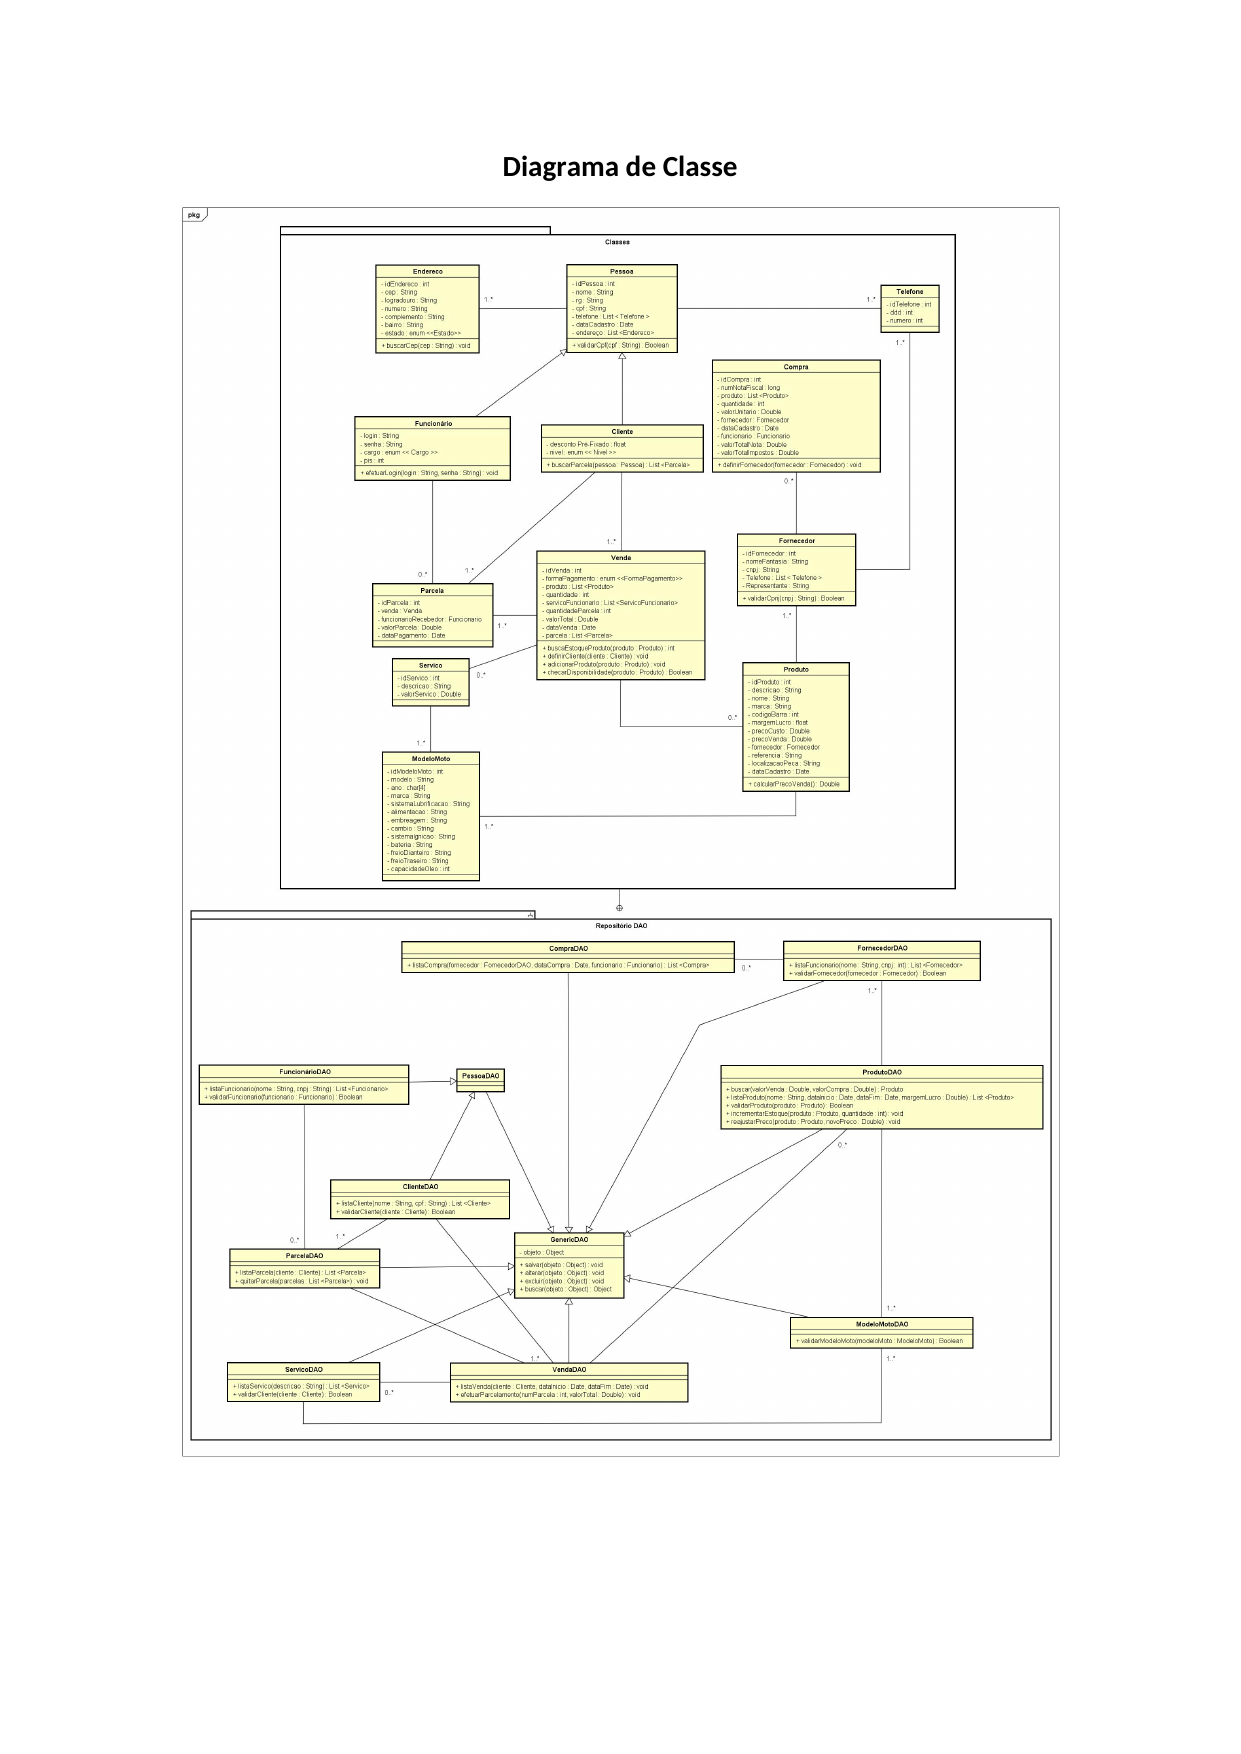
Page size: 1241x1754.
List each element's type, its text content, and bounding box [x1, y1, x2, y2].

picture [177, 202, 1064, 1461]
text Diagrama de Classe [177, 148, 1063, 183]
